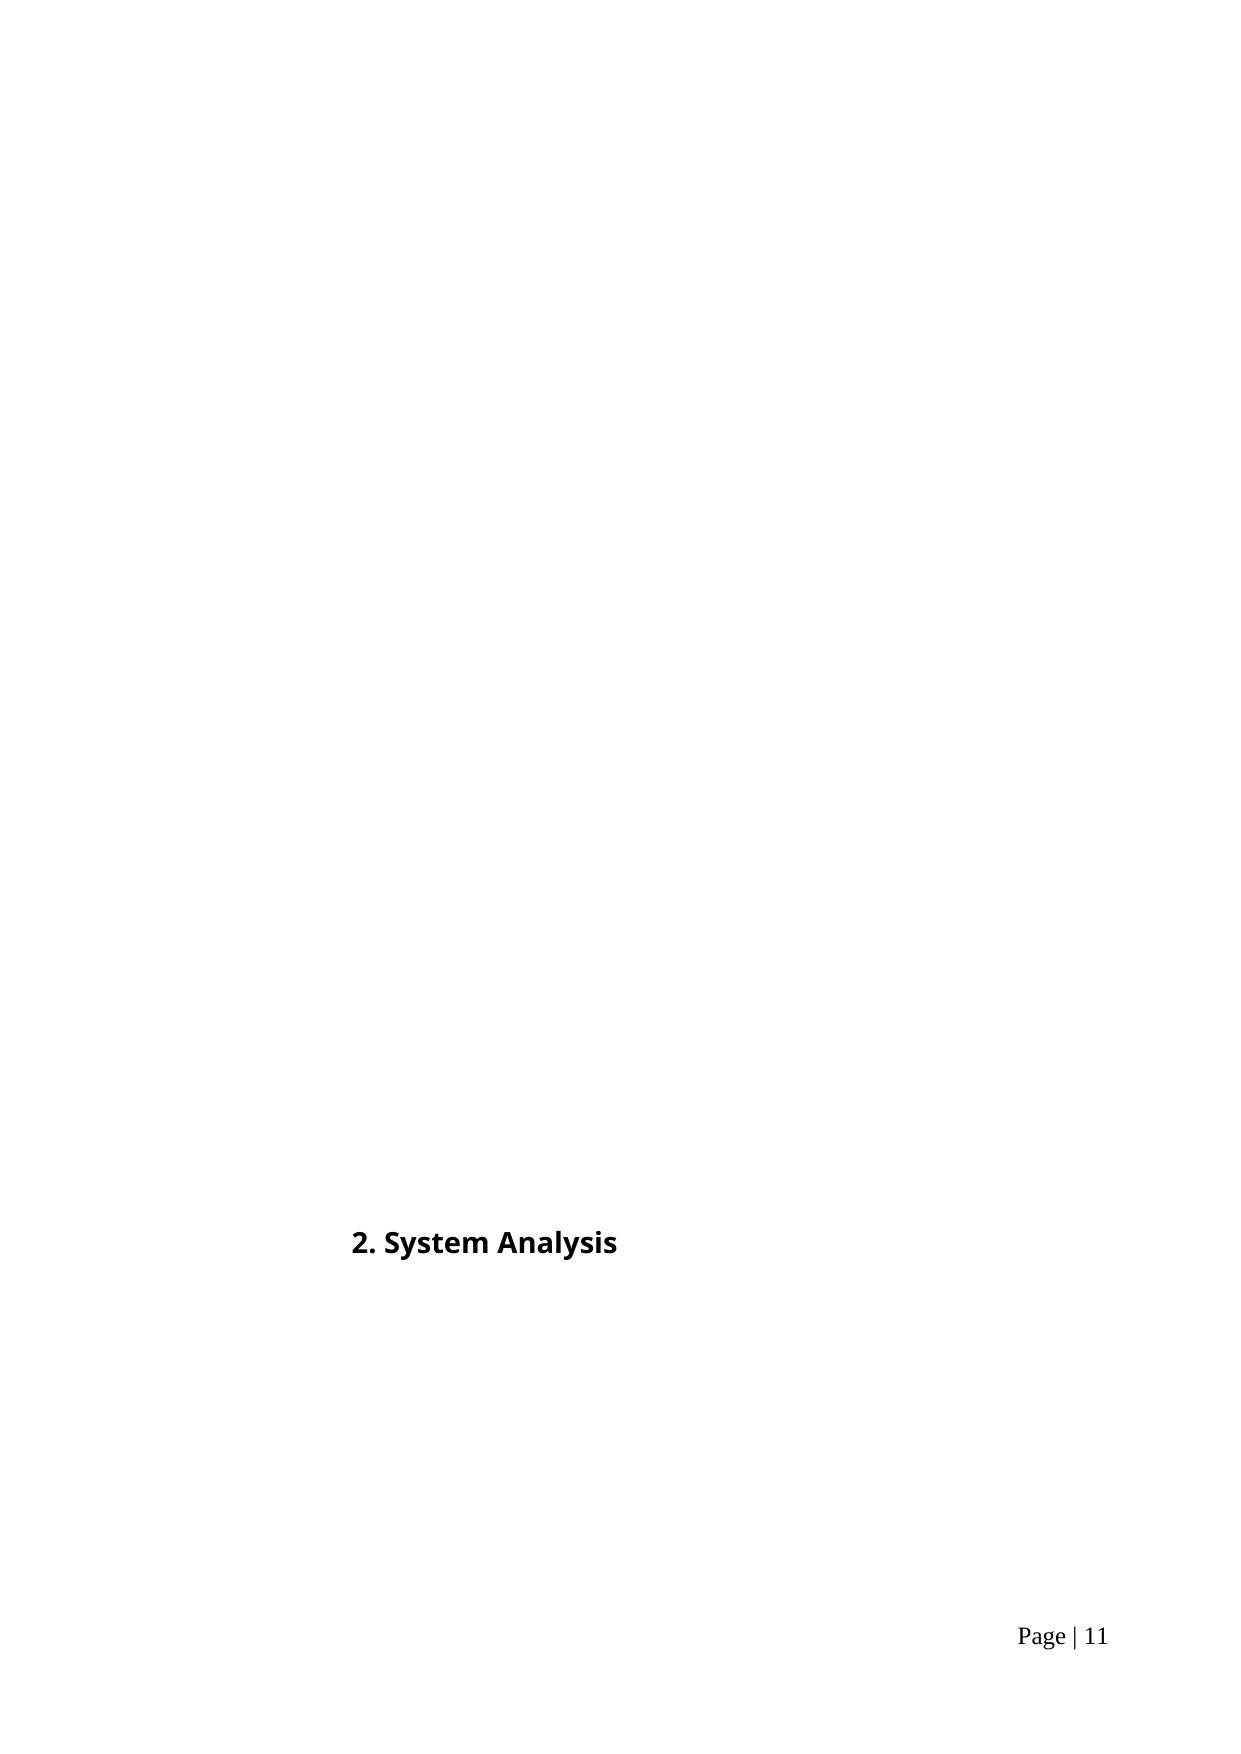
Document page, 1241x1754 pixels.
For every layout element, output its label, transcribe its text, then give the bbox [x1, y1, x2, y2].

text 2. System Analysis [131, 1222, 1108, 1262]
